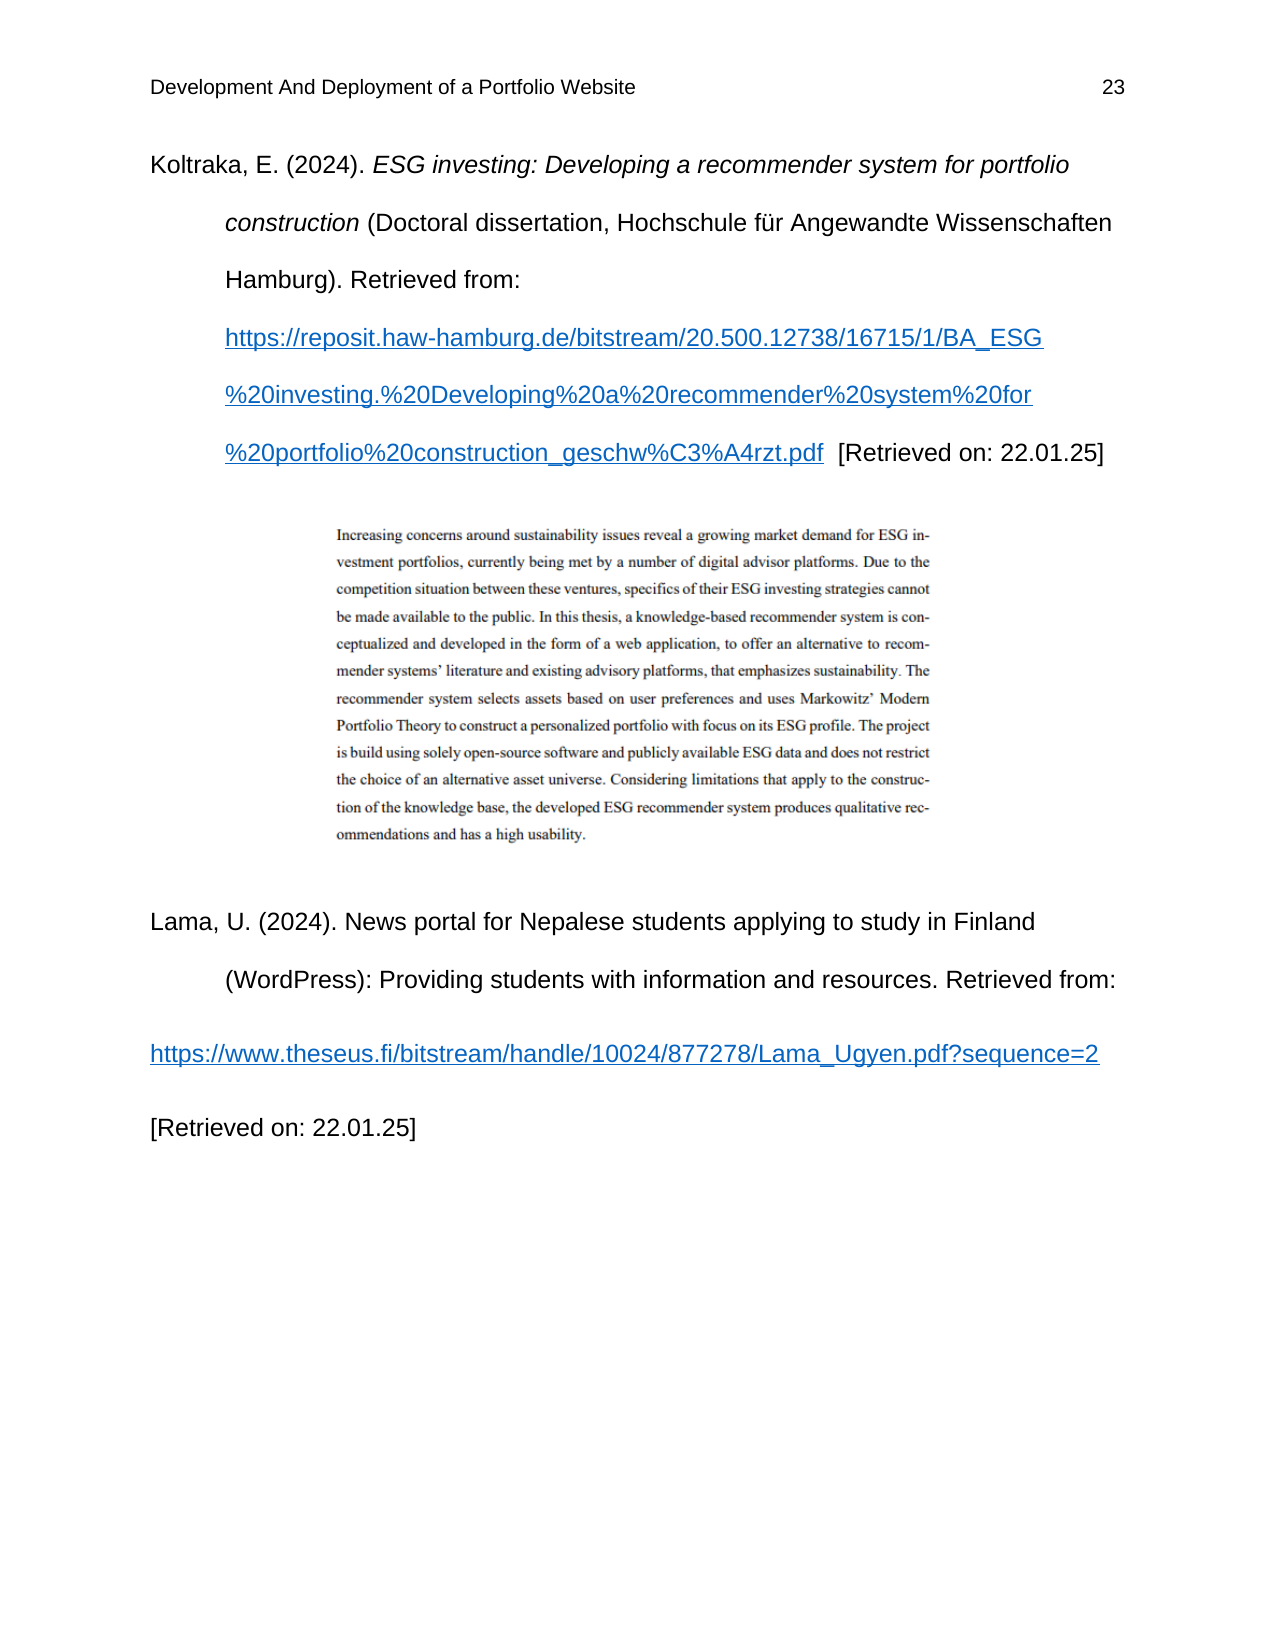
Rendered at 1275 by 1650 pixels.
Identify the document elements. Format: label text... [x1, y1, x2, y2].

picture [325, 511, 950, 862]
text [Retrieved on: 22.01.25] [150, 1113, 1125, 1142]
text Lama, U. (2024). News portal for Nepalese students applying to study in Finland (WordPress): Providing students with information and resources. Retrieved from: [150, 907, 1125, 993]
text https://www.theseus.fi/bitstream/handle/10024/877278/Lama_Ugyen.pdf?sequence=2 [150, 1039, 1125, 1067]
text Koltraka, E. (2024). ESG investing: Developing a recommender system for portfolio construction (Doctoral dissertation, Hochschule für Angewandte Wissenschaften Hamburg). Retrieved from: https://reposit.haw-hamburg.de/bitstream/20.500.12738/16715/1/BA_ESG%20investing.%20Developing%20a%20recommender%20system%20for%20portfolio%20construction_geschw%C3%A4rzt.pdf [Retrieved on: 22.01.25] [150, 150, 1125, 466]
